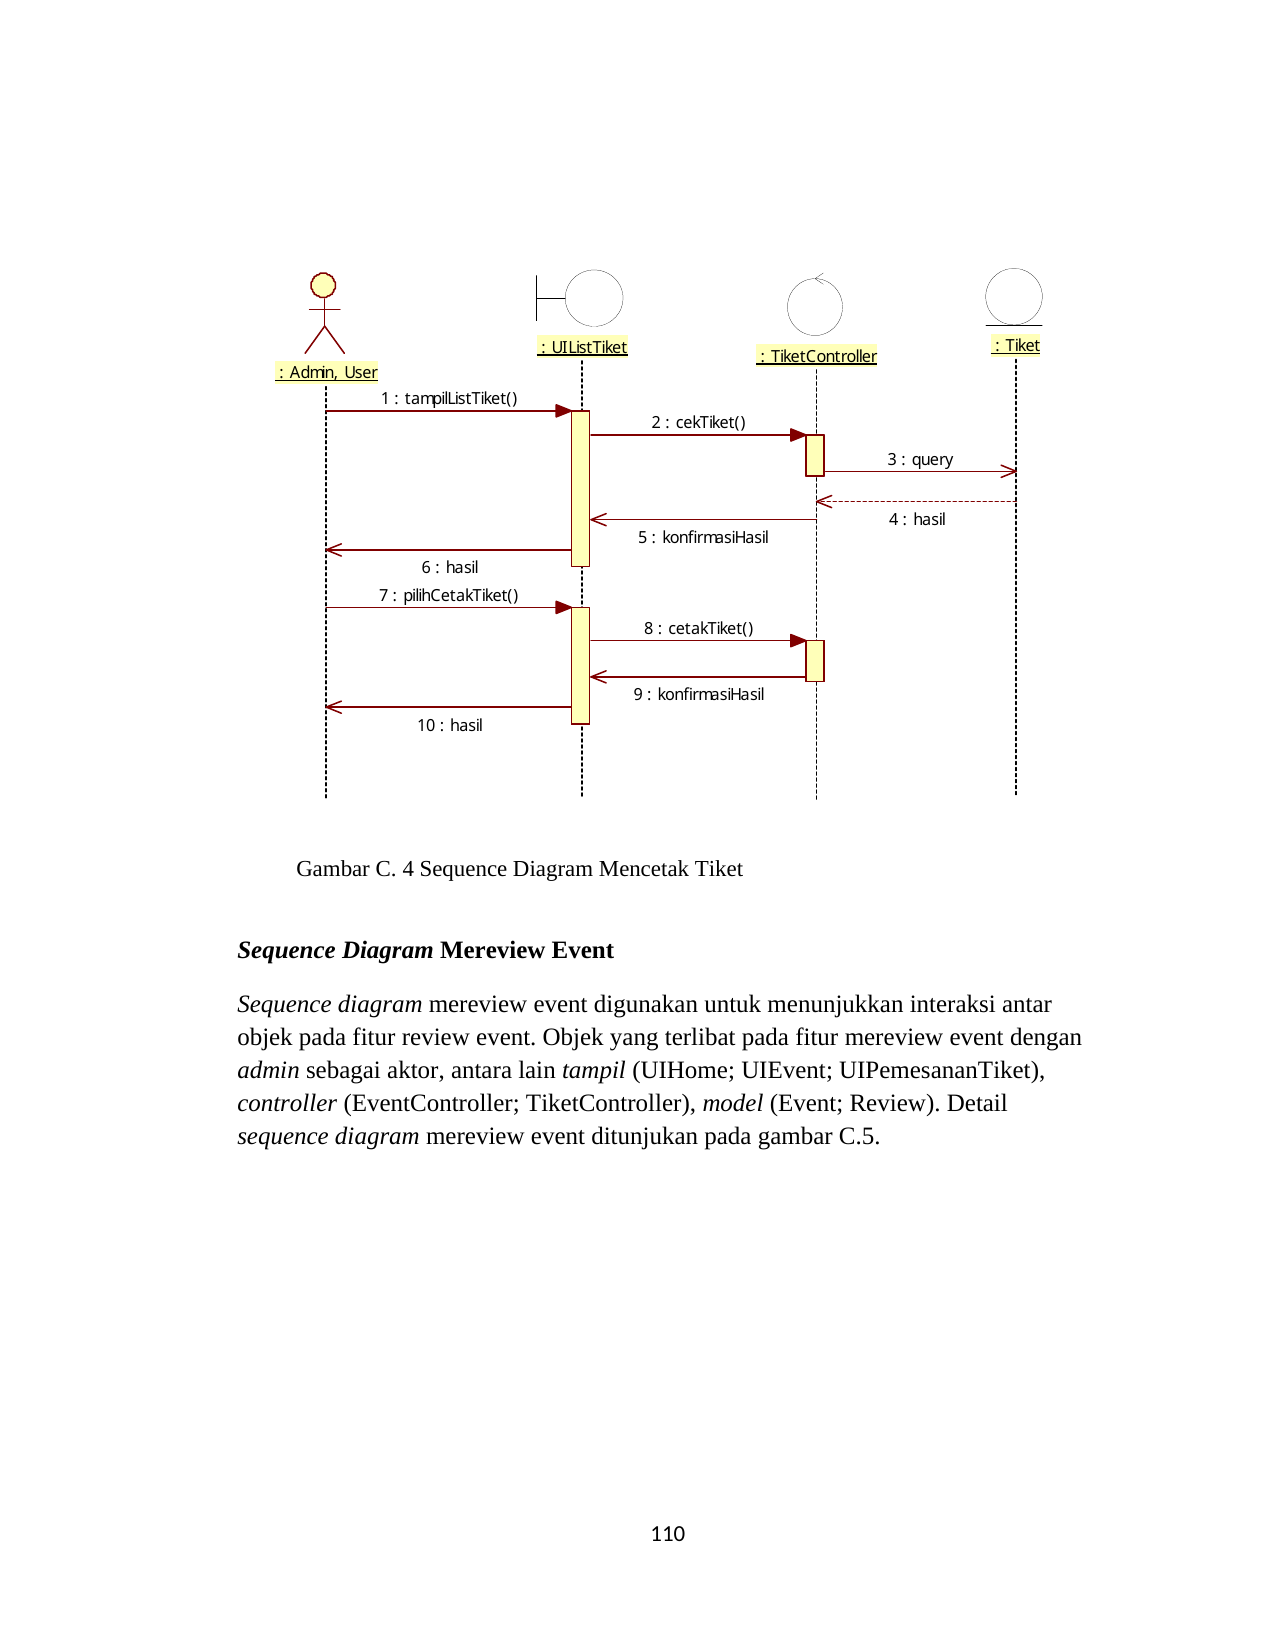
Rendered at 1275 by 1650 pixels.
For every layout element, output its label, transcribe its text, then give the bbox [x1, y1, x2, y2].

text Sequence diagram mereview event digunakan untuk menunjukkan interaksi antar objek pada fitur review event. Objek yang terlibat pada fitur mereview event dengan admin sebagai aktor, antara lain tampil (UIHome; UIEvent; UIPemesananTiket), controller (EventController; TiketController), model (Event; Review). Detail sequence diagram mereview event ditunjukan pada gambar C.5. [237, 989, 1098, 1149]
text Sequence Diagram Mereview Event [237, 935, 1098, 963]
